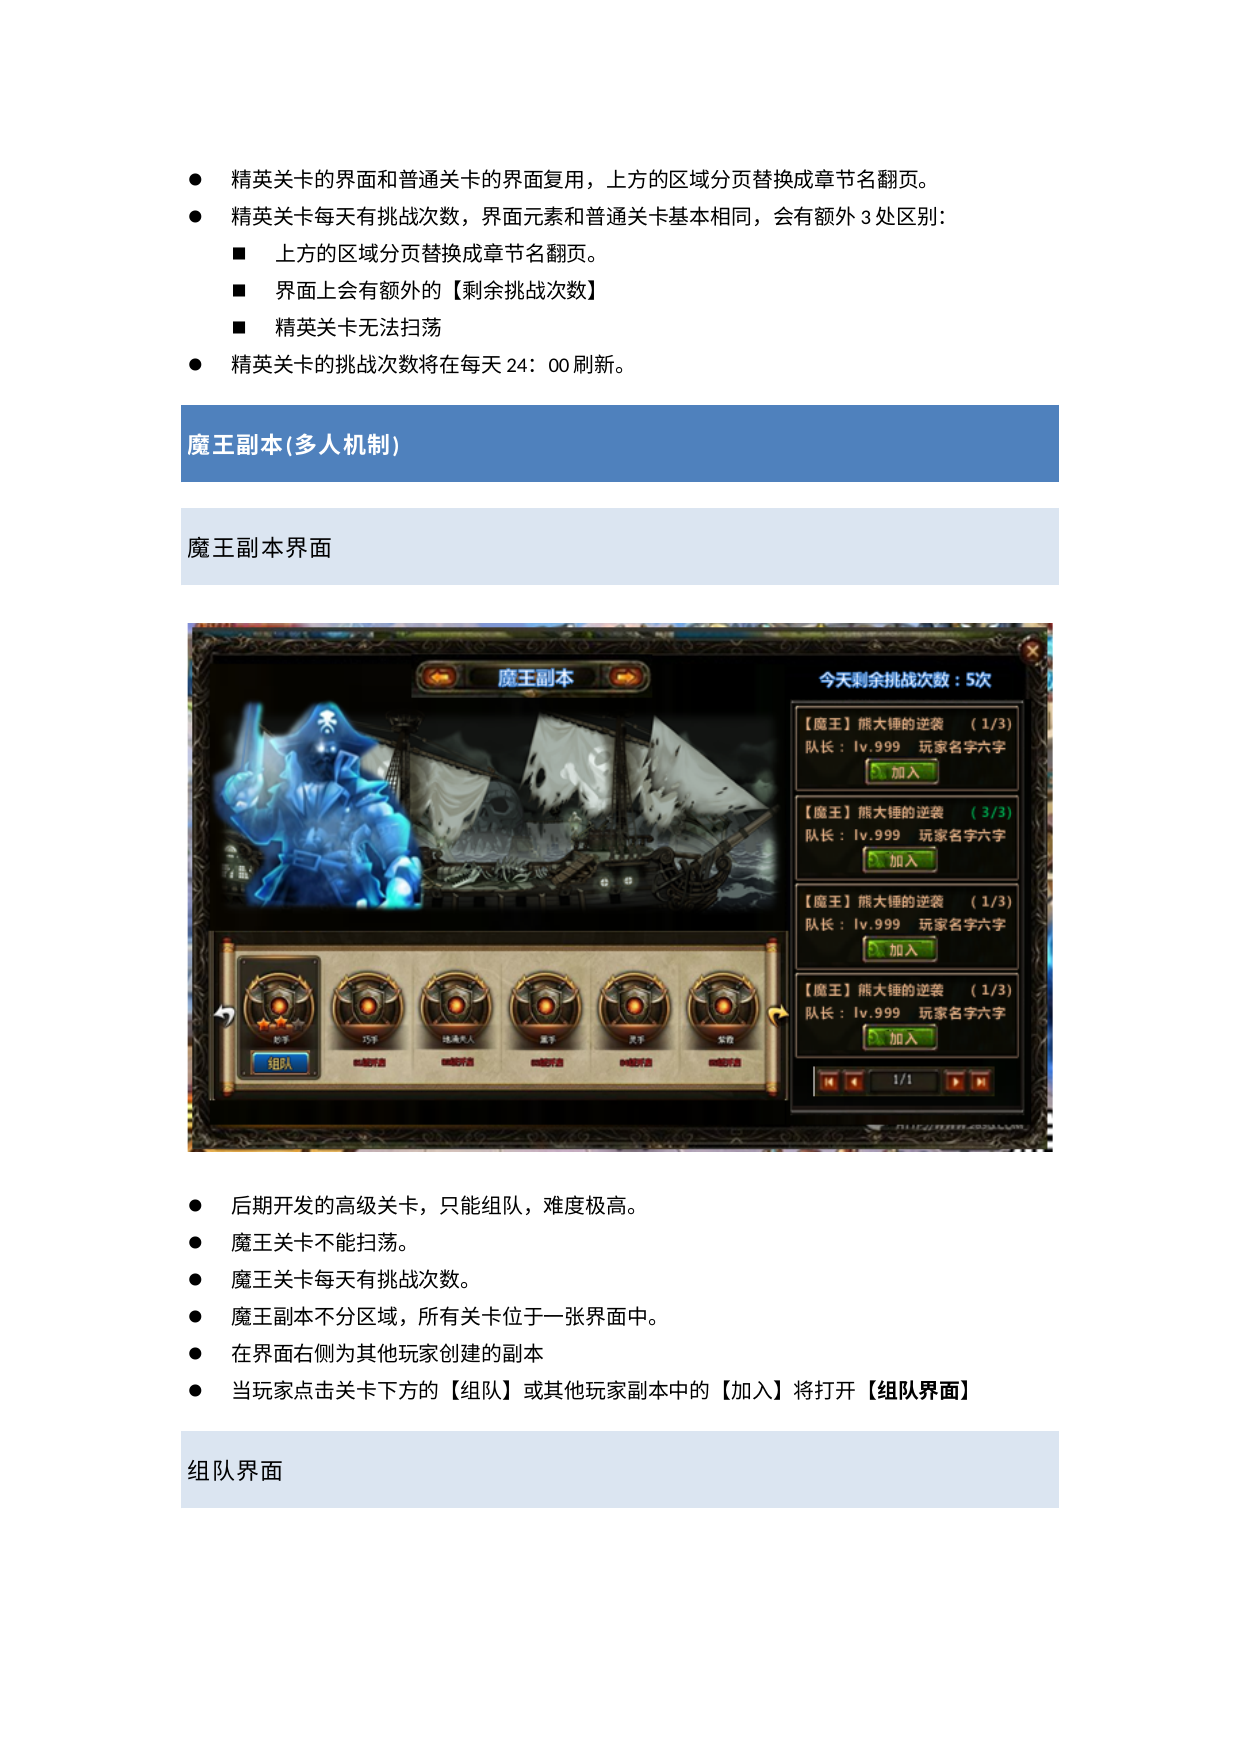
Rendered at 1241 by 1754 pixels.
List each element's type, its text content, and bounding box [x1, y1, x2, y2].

list 魔王关卡每天有挑战次数。 [187, 1262, 1053, 1295]
list 精英关卡的挑战次数将在每天24：00刷新。 [187, 347, 1053, 379]
list 界面上会有额外的【剩余挑战次数】 [231, 273, 1053, 305]
list 精英关卡的界面和普通关卡的界面复用，上方的区域分页替换成章节名翻页。 [187, 162, 1053, 194]
list 在界面右侧为其他玩家创建的副本 [187, 1336, 1053, 1369]
list 后期开发的高级关卡，只能组队，难度极高。 [187, 1188, 1053, 1221]
subtitle 组队界面 [188, 1437, 1053, 1502]
subtitle 魔王副本(多人机制) [188, 411, 1053, 476]
list 精英关卡每天有挑战次数，界面元素和普通关卡基本相同，会有额外3处区别： [187, 199, 1053, 231]
list 当玩家点击关卡下方的【组队】或其他玩家副本中的【加入】将打开【组队界面】 [187, 1373, 1053, 1406]
subtitle 魔王副本界面 [188, 514, 1053, 579]
picture [187, 623, 1053, 1152]
list 魔王关卡不能扫荡。 [187, 1225, 1053, 1258]
list 精英关卡无法扫荡 [231, 310, 1053, 342]
list 魔王副本不分区域，所有关卡位于一张界面中。 [187, 1299, 1053, 1332]
list 上方的区域分页替换成章节名翻页。 [231, 236, 1053, 268]
